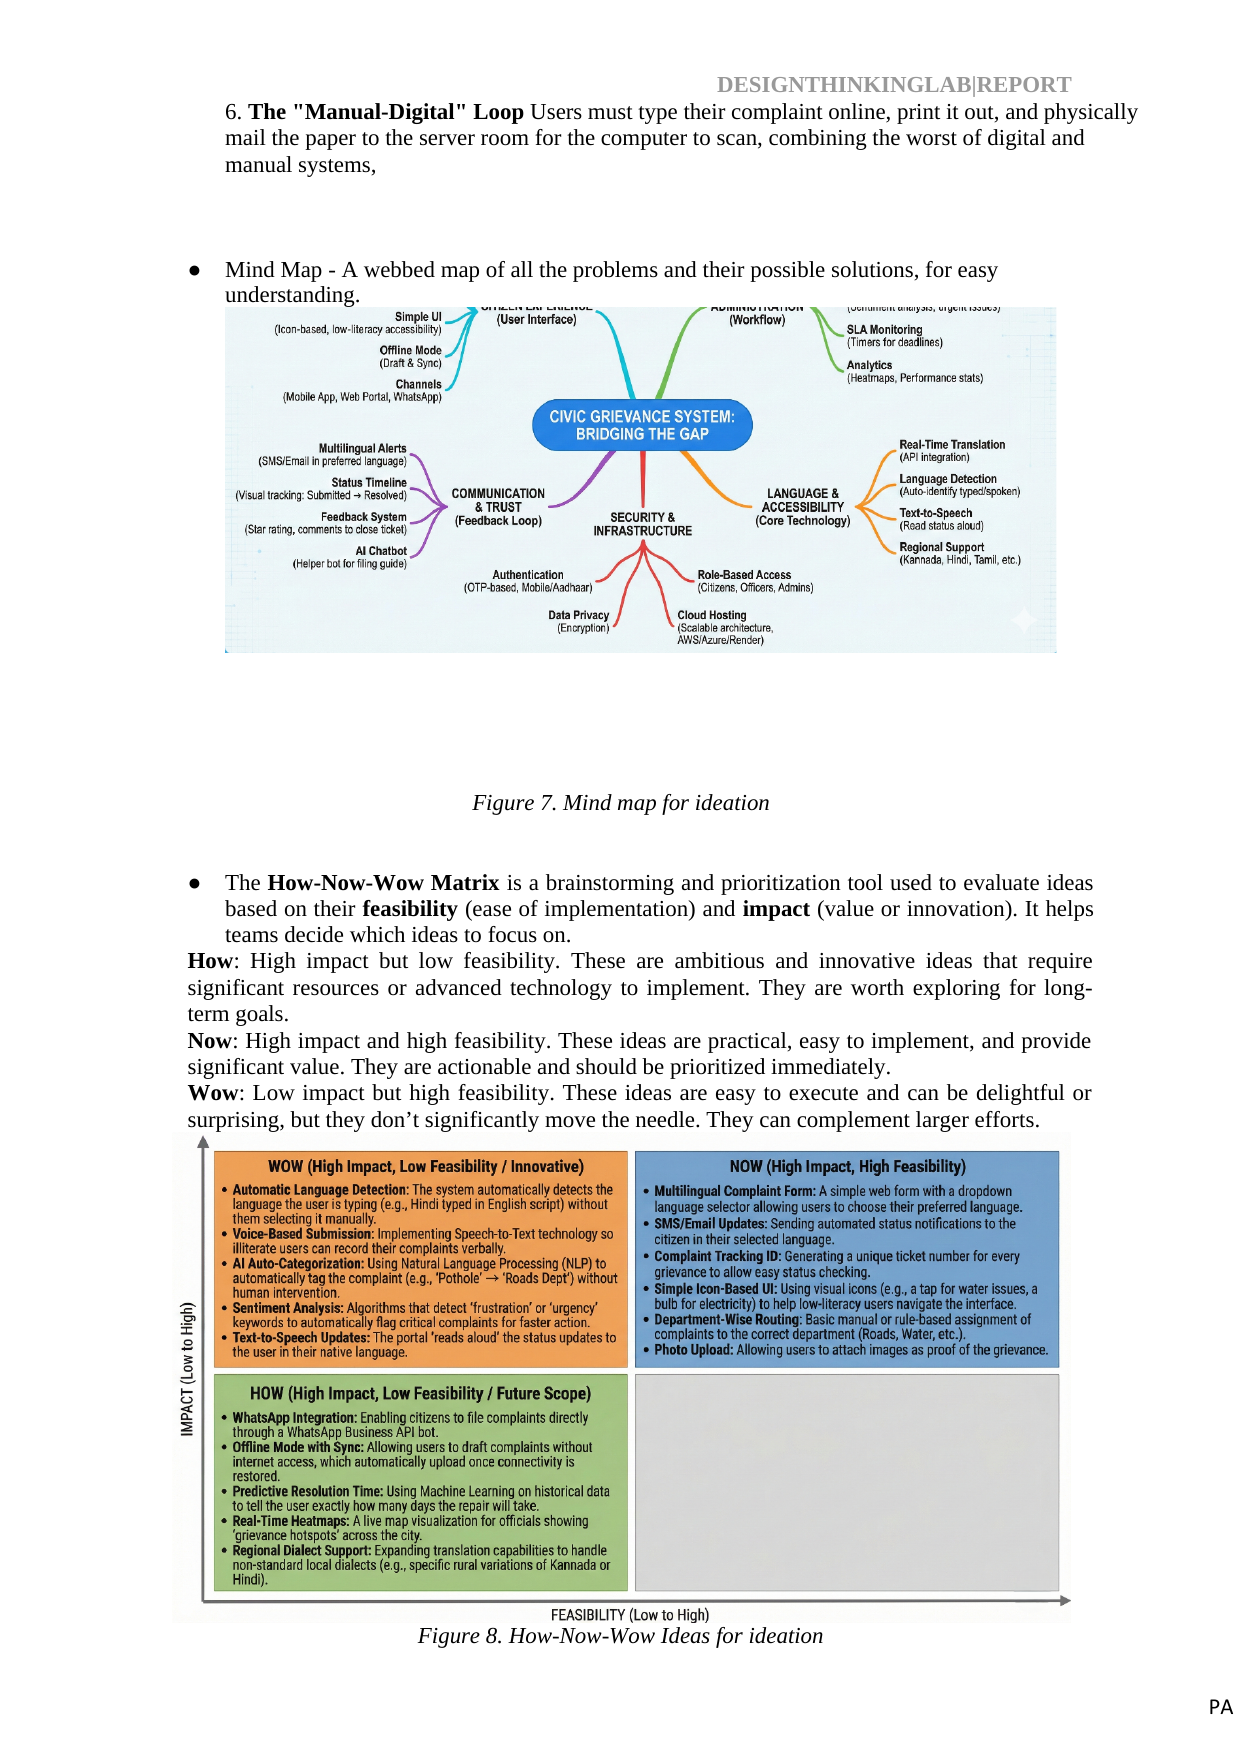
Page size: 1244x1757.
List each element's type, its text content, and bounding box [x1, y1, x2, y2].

text How: High impact but low feasibility. These are ambitious and innovative ideas that require significant resources or advanced technology to implement. They are worth exploring for long-term goals. [187, 947, 1094, 1026]
list 6. The "Manual-Digital" Loop Users must type their complaint online, print it out, and physically mail the paper to the server room for the computer to scan, combining the worst of digital and manual systems, [225, 98, 1141, 177]
text Figure 7. Mind map for ideation [15, 789, 1229, 816]
list Mind Map - A webbed map of all the problems and their possible solutions, for easy understanding. [187, 256, 1000, 308]
list The How-Now-Wow Matrix is a brainstorming and prioritization tool used to evaluate ideas based on their feasibility (ease of implementation) and impact (value or innovation). It helps teams decide which ideas to focus on. [187, 868, 1094, 947]
text Now: High impact and high feasibility. These ideas are practical, easy to implement, and provide significant value. They are actionable and should be prioritized immediately. [187, 1027, 1093, 1079]
picture [225, 307, 1057, 653]
text Wow: Low impact but high feasibility. These ideas are easy to execute and can be delightful or surprising, but they don’t significantly move the needle. They can complement larger efforts. [187, 1079, 1093, 1132]
picture [172, 1132, 1071, 1623]
